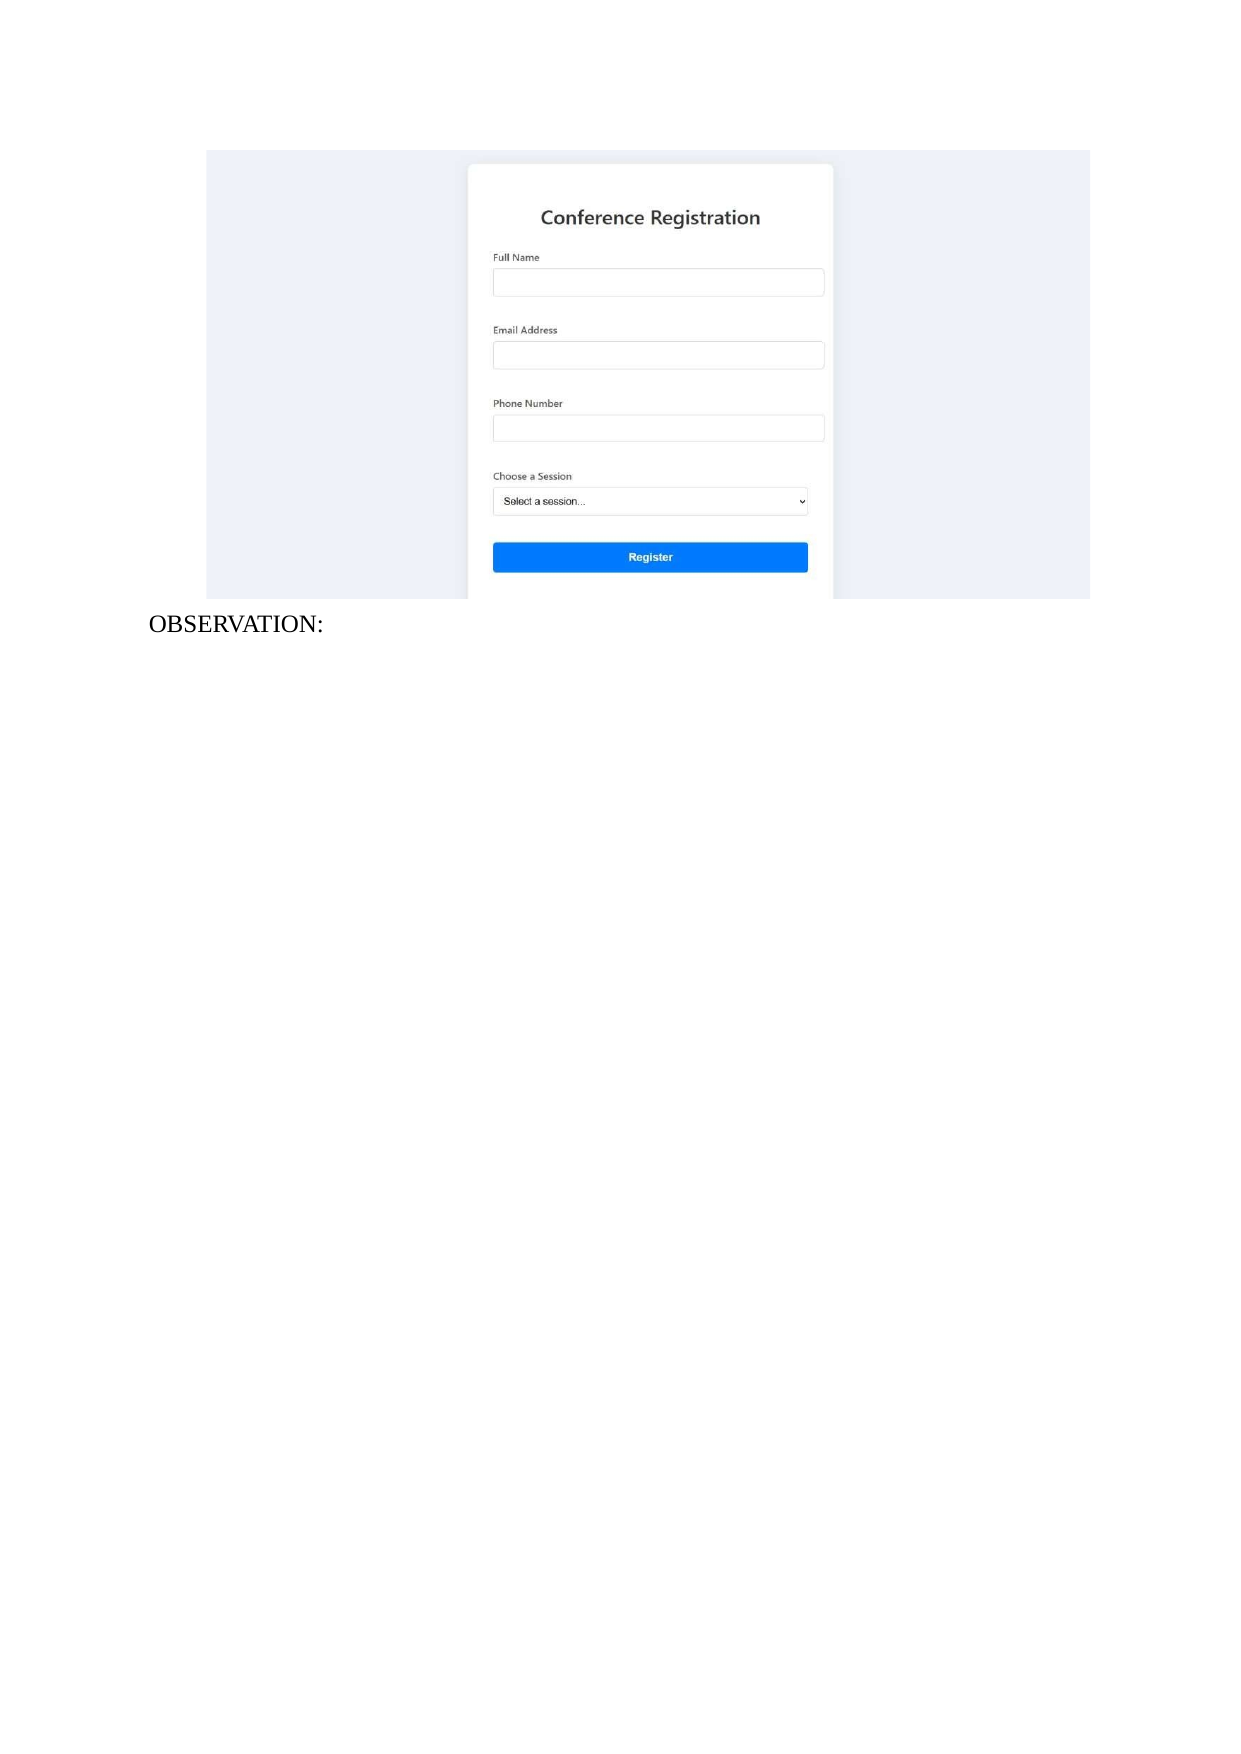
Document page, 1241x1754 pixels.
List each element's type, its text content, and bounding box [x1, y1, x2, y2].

text OBSERVATION: [148, 609, 1090, 638]
picture [206, 150, 1091, 599]
